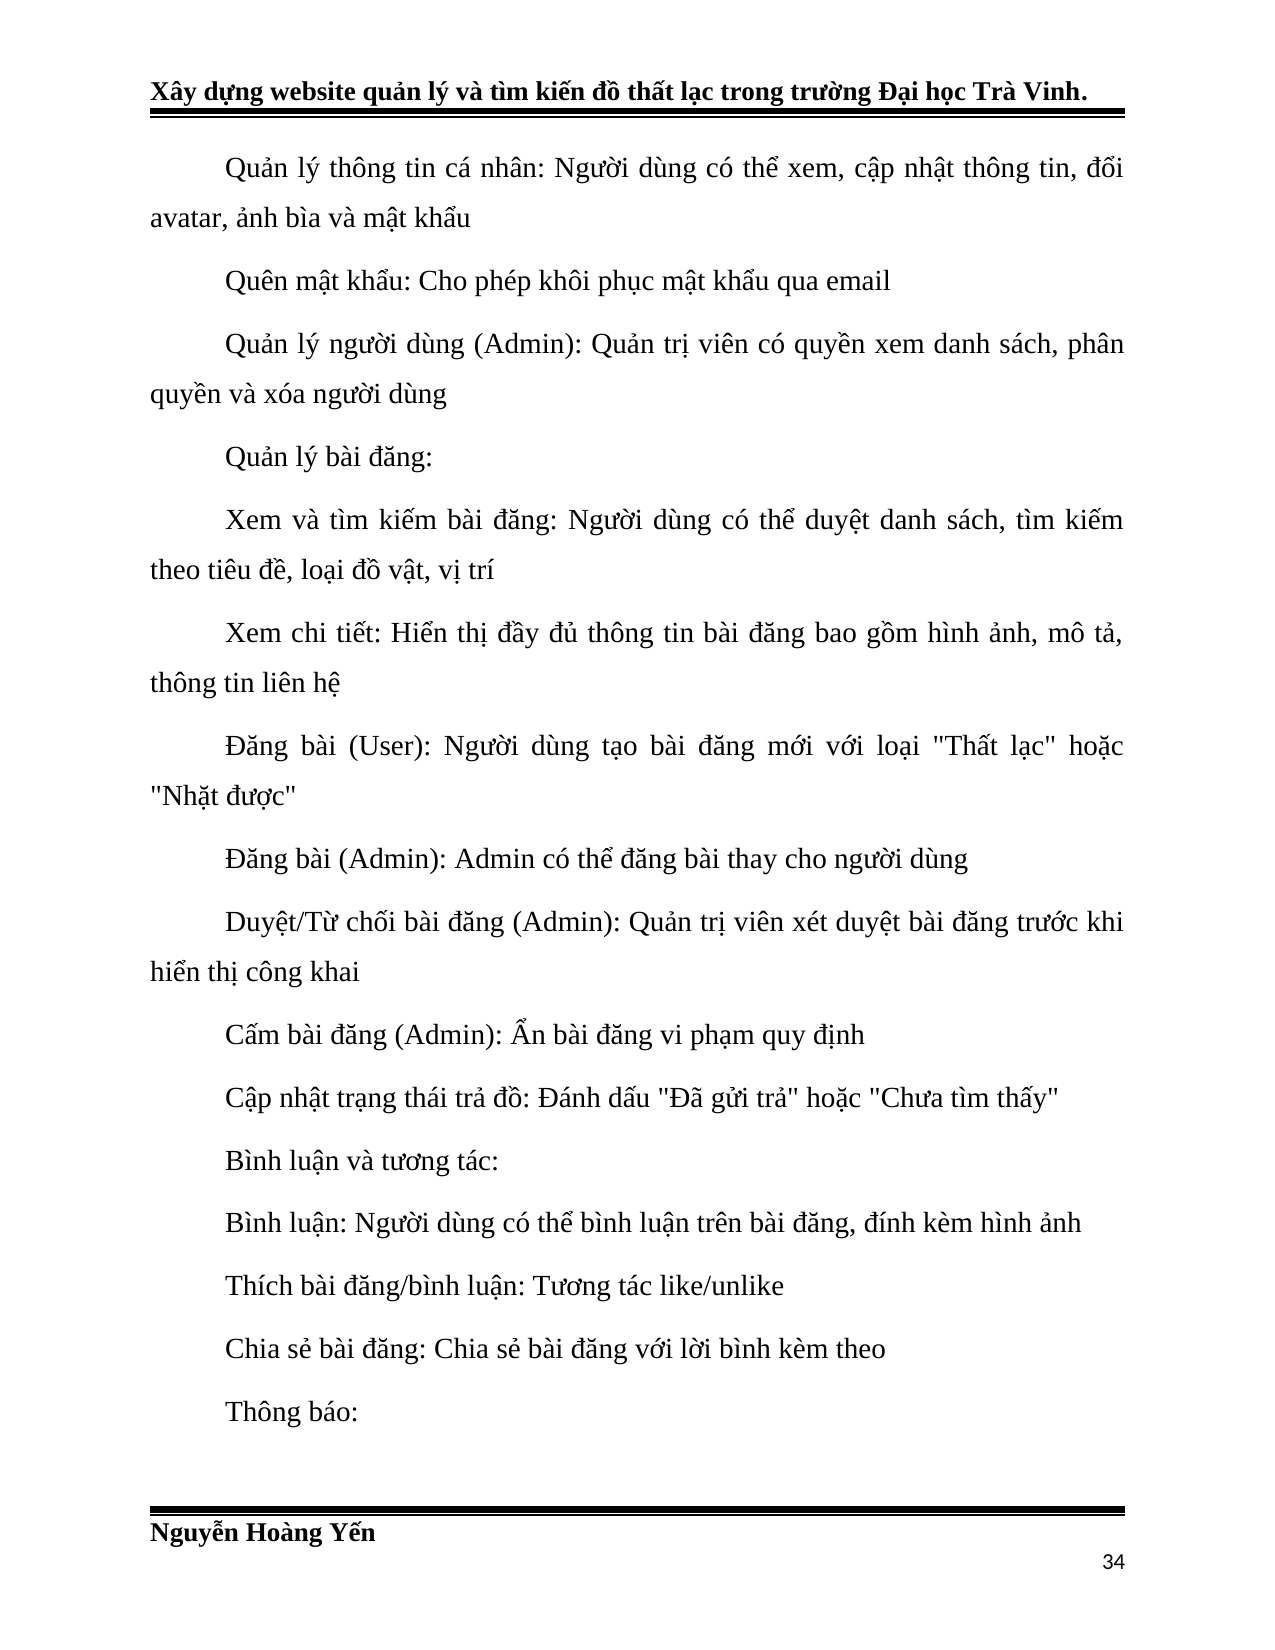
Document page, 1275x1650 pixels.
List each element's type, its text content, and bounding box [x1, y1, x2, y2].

text Cấm bài đăng (Admin): Ẩn bài đăng vi phạm quy định [150, 1017, 1125, 1051]
text Thông báo: [150, 1394, 1125, 1428]
text Xem và tìm kiếm bài đăng: Người dùng có thể duyệt danh sách, tìm kiếm theo tiêu đề, loại đồ vật, vị trí [150, 502, 1125, 586]
text Đăng bài (Admin): Admin có thể đăng bài thay cho người dùng [150, 841, 1125, 875]
text Xem chi tiết: Hiển thị đầy đủ thông tin bài đăng bao gồm hình ảnh, mô tả, thông tin liên hệ [150, 615, 1125, 699]
text Bình luận: Người dùng có thể bình luận trên bài đăng, đính kèm hình ảnh [150, 1206, 1125, 1239]
text Duyệt/Từ chối bài đăng (Admin): Quản trị viên xét duyệt bài đăng trước khi hiển thị công khai [150, 904, 1125, 988]
text Quản lý thông tin cá nhân: Người dùng có thể xem, cập nhật thông tin, đổi avatar, ảnh bìa và mật khẩu [150, 150, 1125, 234]
text Chia sẻ bài đăng: Chia sẻ bài đăng với lời bình kèm theo [150, 1331, 1125, 1365]
text Thích bài đăng/bình luận: Tương tác like/unlike [150, 1268, 1125, 1302]
text Cập nhật trạng thái trả đồ: Đánh dấu "Đã gửi trả" hoặc "Chưa tìm thấy" [150, 1080, 1125, 1113]
text Quên mật khẩu: Cho phép khôi phục mật khẩu qua email [150, 263, 1125, 297]
text Đăng bài (User): Người dùng tạo bài đăng mới với loại "Thất lạc" hoặc "Nhặt được" [150, 728, 1125, 812]
text Quản lý bài đăng: [150, 439, 1125, 473]
text Bình luận và tương tác: [150, 1143, 1125, 1176]
text Quản lý người dùng (Admin): Quản trị viên có quyền xem danh sách, phân quyền và xóa người dùng [150, 326, 1125, 410]
